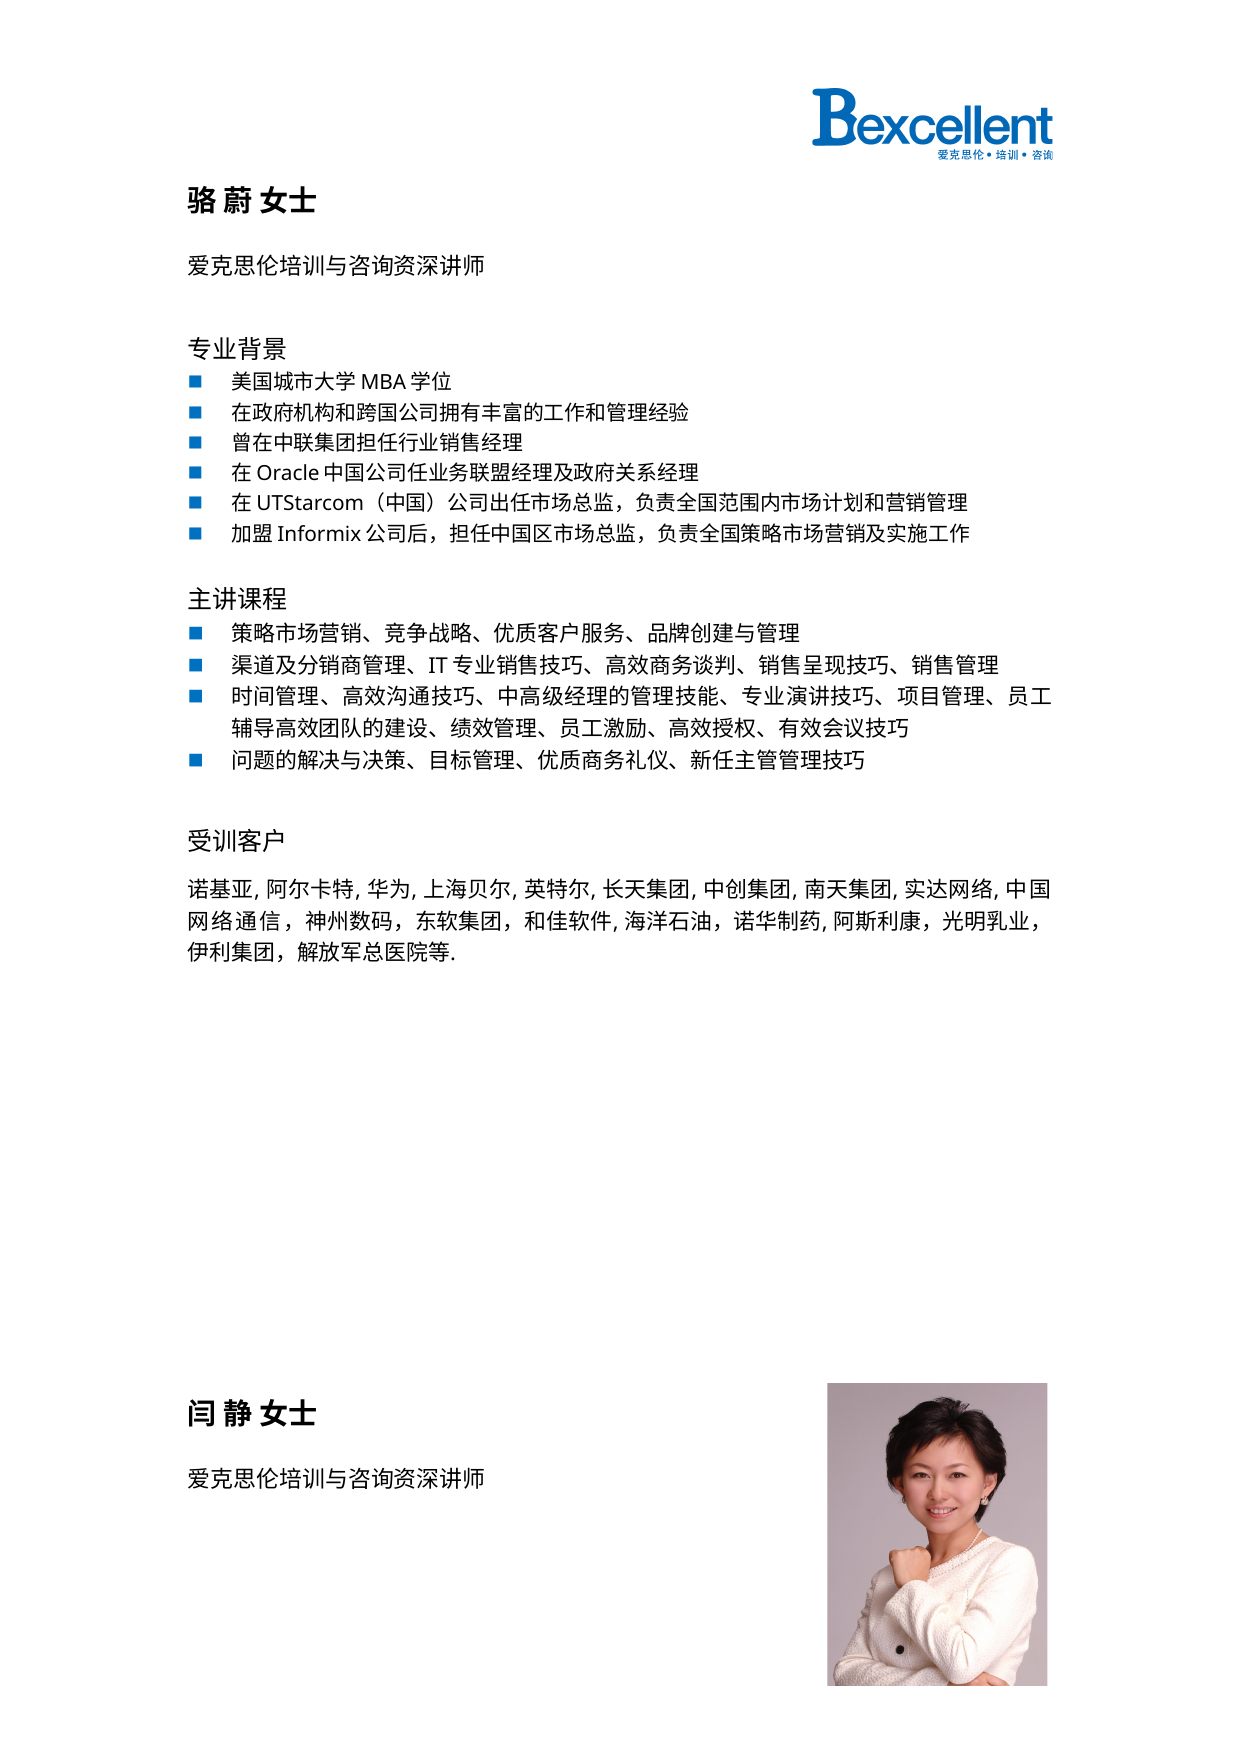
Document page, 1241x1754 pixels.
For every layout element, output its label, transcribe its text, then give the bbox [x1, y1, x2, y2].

list 时间管理、高效沟通技巧、中高级经理的管理技能、专业演讲技巧、项目管理、员工辅导高效团队的建设、绩效管理、员工激励、高效授权、有效会议技巧 [187, 679, 1053, 743]
list 加盟Informix公司后，担任中国区市场总监，负责全国策略市场营销及实施工作 [187, 517, 1053, 547]
text 爱克思伦培训与咨询资深讲师 [187, 1444, 812, 1509]
text 闫 静 女士 [187, 1379, 812, 1444]
list 渠道及分销商管理、IT专业销售技巧、高效商务谈判、销售呈现技巧、销售管理 [187, 648, 1053, 679]
picture [812, 88, 1053, 160]
list 问题的解决与决策、目标管理、优质商务礼仪、新任主管管理技巧 [187, 743, 1053, 774]
list 美国城市大学MBA学位 [187, 365, 1053, 396]
list 曾在中联集团担任行业销售经理 [187, 426, 1053, 456]
text 骆 蔚 女士 [187, 167, 1053, 232]
text 爱克思伦培训与咨询资深讲师 [187, 232, 1053, 297]
list 在Oracle中国公司任业务联盟经理及政府关系经理 [187, 456, 1053, 486]
text 诺基亚, 阿尔卡特, 华为, 上海贝尔, 英特尔, 长天集团, 中创集团, 南天集团, 实达网络, 中国网络通信，神州数码，东软集团，和佳软件, 海洋石油，诺华制药, 阿斯利康，光明乳业，伊利集团，解放军总医院等. [187, 872, 1053, 967]
list 策略市场营销、竞争战略、优质客户服务、品牌创建与管理 [187, 616, 1053, 648]
text 主讲课程 [187, 579, 1053, 616]
text 专业背景 [187, 329, 1053, 365]
list 在UTStarcom（中国）公司出任市场总监，负责全国范围内市场计划和营销管理 [187, 486, 1053, 517]
list 在政府机构和跨国公司拥有丰富的工作和管理经验 [187, 396, 1053, 426]
text 受训客户 [187, 807, 1053, 872]
